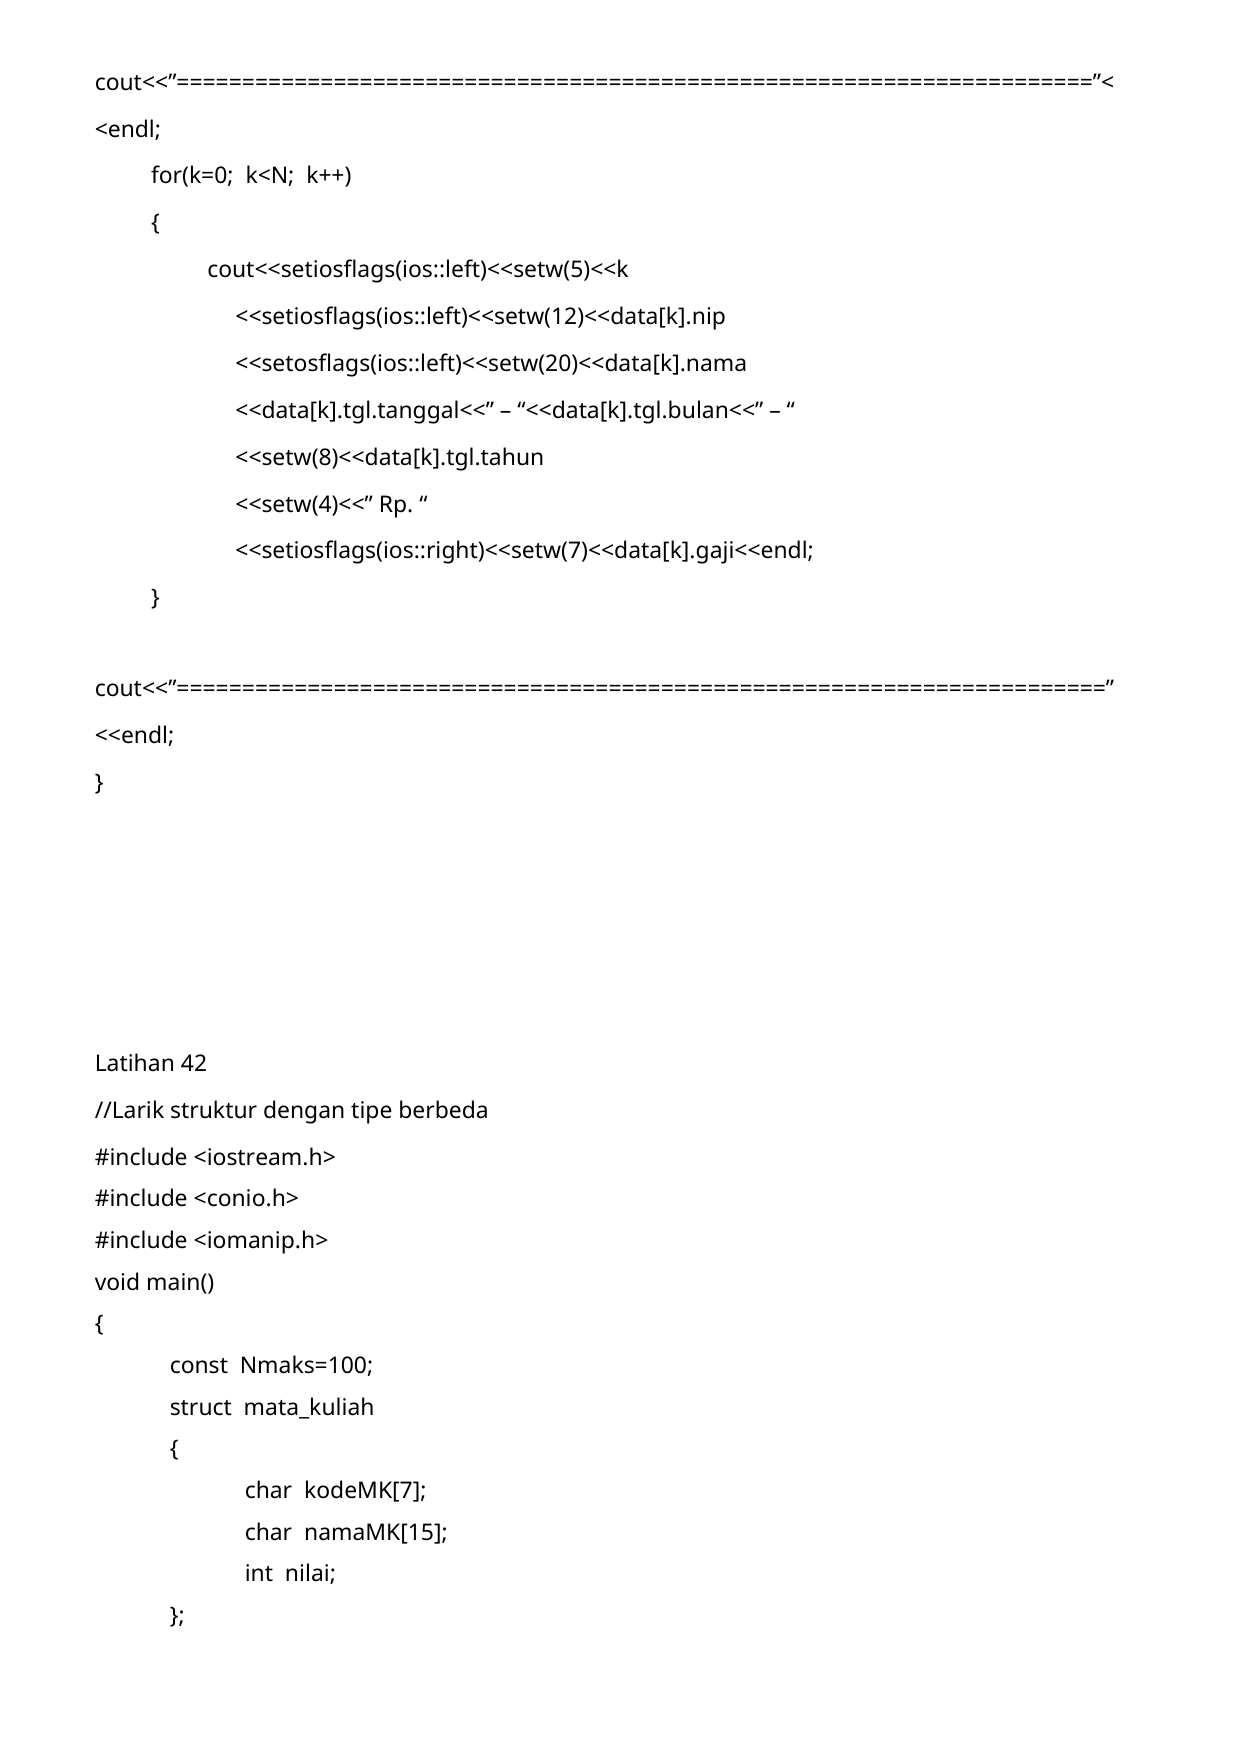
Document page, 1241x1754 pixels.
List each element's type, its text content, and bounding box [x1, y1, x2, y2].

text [94, 66, 1128, 144]
text char namaMK[15]; [94, 1516, 1128, 1547]
text Latihan 42 [94, 1047, 1128, 1078]
text for(k=0; k<N; k++) [94, 159, 1128, 191]
text <<setiosflags(ios::left)<<setw(12)<<data[k].nip [94, 300, 1128, 331]
text cout<<”=======================================================================”<<endl; [94, 628, 1128, 750]
text struct mata_kuliah [94, 1391, 1128, 1422]
text <<setosflags(ios::left)<<setw(20)<<data[k].nama [94, 347, 1128, 378]
text { [94, 1307, 1128, 1338]
text { [94, 206, 1128, 237]
text #include <conio.h> [94, 1182, 1128, 1213]
text } [94, 766, 1128, 797]
text void main() [94, 1266, 1128, 1297]
text }; [94, 1599, 1128, 1630]
text <<setw(8)<<data[k].tgl.tahun [94, 441, 1128, 472]
text char kodeMK[7]; [94, 1474, 1128, 1505]
text <<setw(4)<<” Rp. “ [94, 487, 1128, 519]
text } [94, 581, 1128, 612]
text { [94, 1432, 1128, 1463]
text const Nmaks=100; [94, 1349, 1128, 1380]
text #include <iostream.h> [94, 1141, 1128, 1172]
text <<setiosflags(ios::right)<<setw(7)<<data[k].gaji<<endl; [94, 534, 1128, 566]
text int nilai; [94, 1557, 1128, 1588]
text <<data[k].tgl.tanggal<<” – “<<data[k].tgl.bulan<<” – “ [94, 394, 1128, 425]
text //Larik struktur dengan tipe berbeda [94, 1094, 1128, 1125]
text #include <iomanip.h> [94, 1224, 1128, 1255]
text cout<<setiosflags(ios::left)<<setw(5)<<k [94, 253, 1128, 284]
